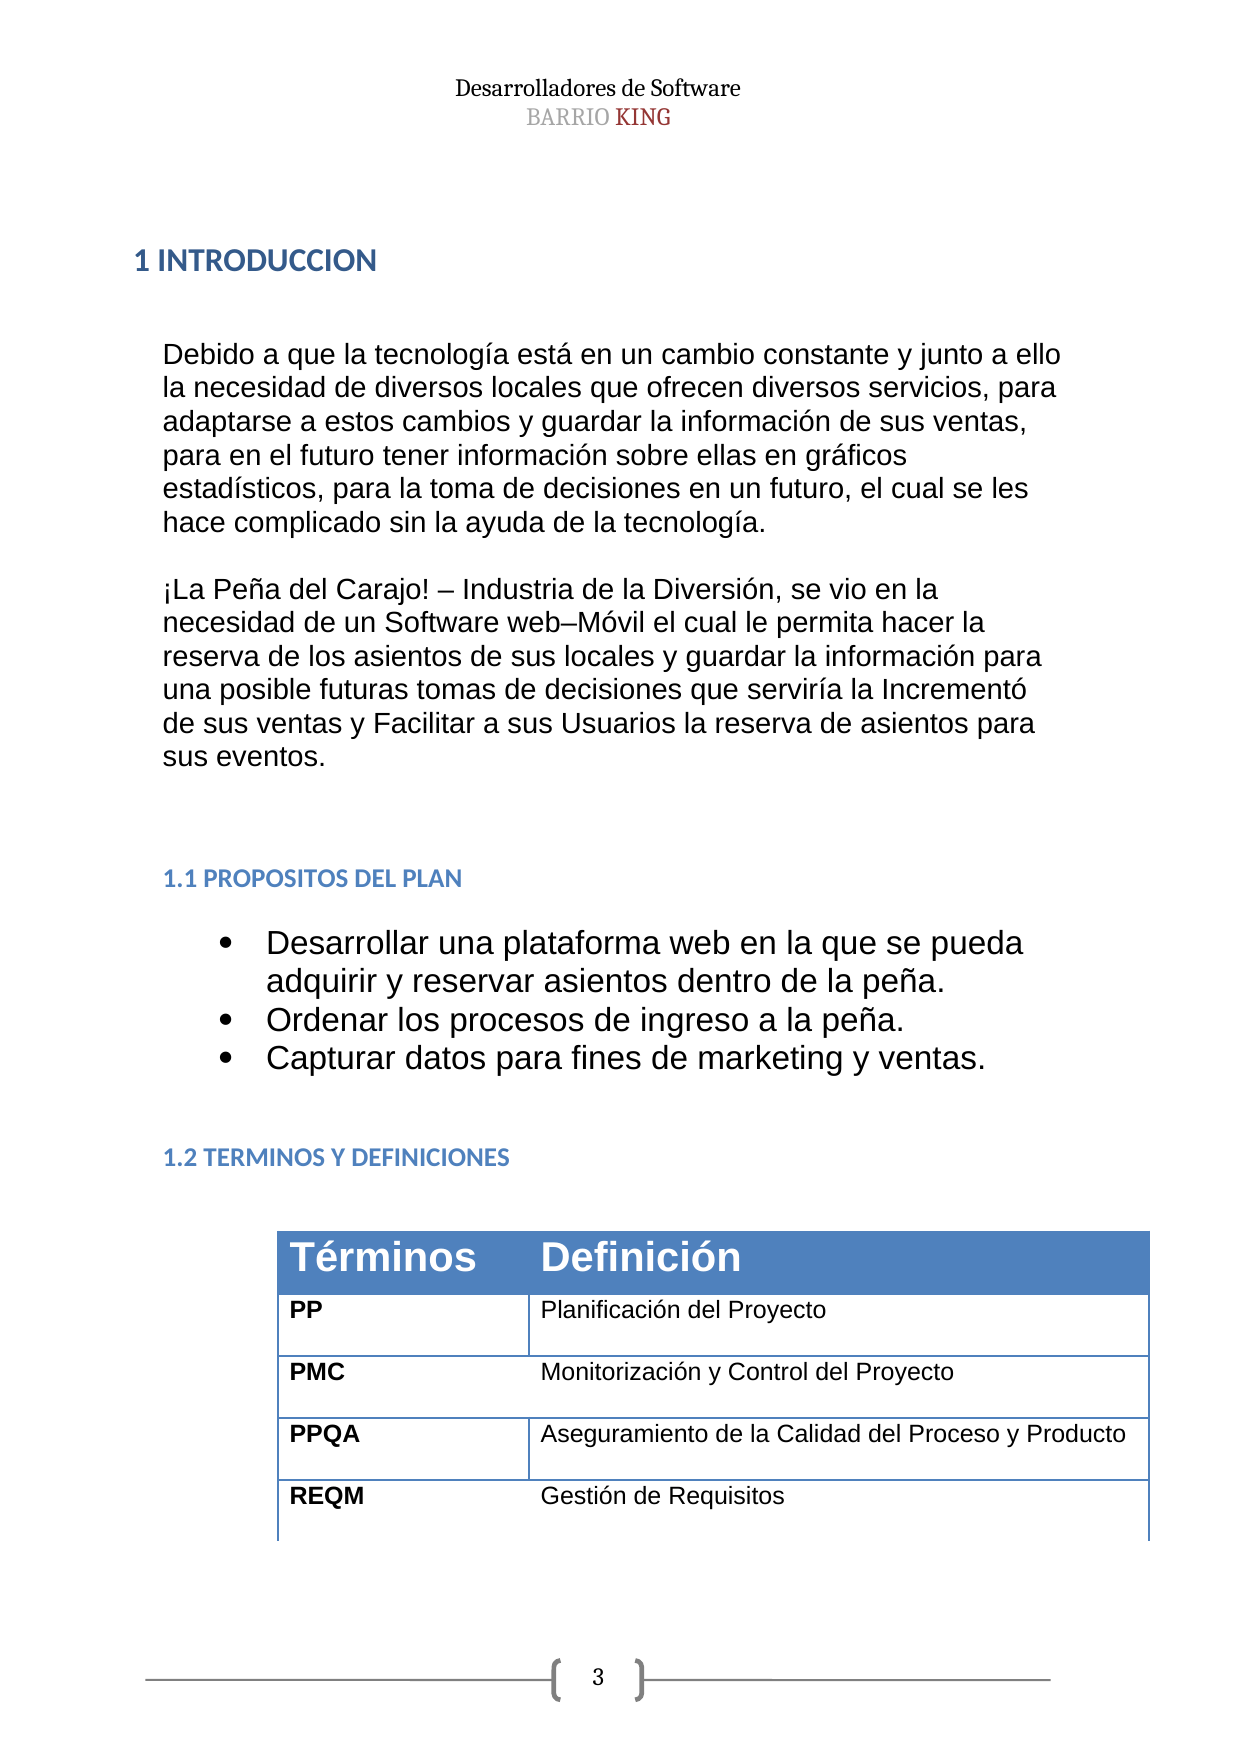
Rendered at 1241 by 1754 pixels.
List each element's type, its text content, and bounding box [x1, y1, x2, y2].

table_cell Planificación del Proyecto [530, 1295, 1148, 1354]
text ¡La Peña del Carajo! – Industria de la Diversión, se vio en la necesidad de un Software web–Móvil el cual le permita hacer la reserva de los asientos de sus locales y guardar la información para una posible futuras tomas de decisiones que serviría la Incrementó de sus ventas y Facilitar a sus Usuarios la reserva de asientos para sus eventos. [162, 572, 1063, 773]
list Capturar datos para fines de marketing y ventas. [220, 1038, 1063, 1077]
table_cell Aseguramiento de la Calidad del Proceso y Producto [530, 1419, 1148, 1478]
table_header Definición [529, 1233, 1148, 1293]
table_cell REQM [279, 1481, 529, 1541]
table_header Términos [279, 1233, 529, 1293]
list Ordenar los procesos de ingreso a la peña. [220, 1000, 1063, 1038]
text Debido a que la tecnología está en un cambio constante y junto a ello la necesidad de diversos locales que ofrecen diversos servicios, para adaptarse a estos cambios y guardar la información de sus ventas, para en el futuro tener información sobre ellas en gráficos estadísticos, para la toma de decisiones en un futuro, el cual se les hace complicado sin la ayuda de la tecnología. [162, 337, 1063, 538]
subtitle 1.2 TERMINOS Y DEFINICIONES [162, 1140, 1063, 1173]
table_cell Gestión de Requisitos [529, 1481, 1148, 1541]
table_cell PMC [279, 1357, 529, 1417]
subtitle 1 INTRODUCCION [133, 239, 1063, 279]
table_cell PPQA [279, 1419, 528, 1478]
table_cell Monitorización y Control del Proyecto [529, 1357, 1148, 1417]
subtitle PROPOSITOS DEL PLAN [162, 861, 1063, 894]
list Desarrollar una plataforma web en la que se pueda adquirir y reservar asientos dentro de la peña. [220, 923, 1063, 1000]
table_cell PP [279, 1295, 528, 1354]
